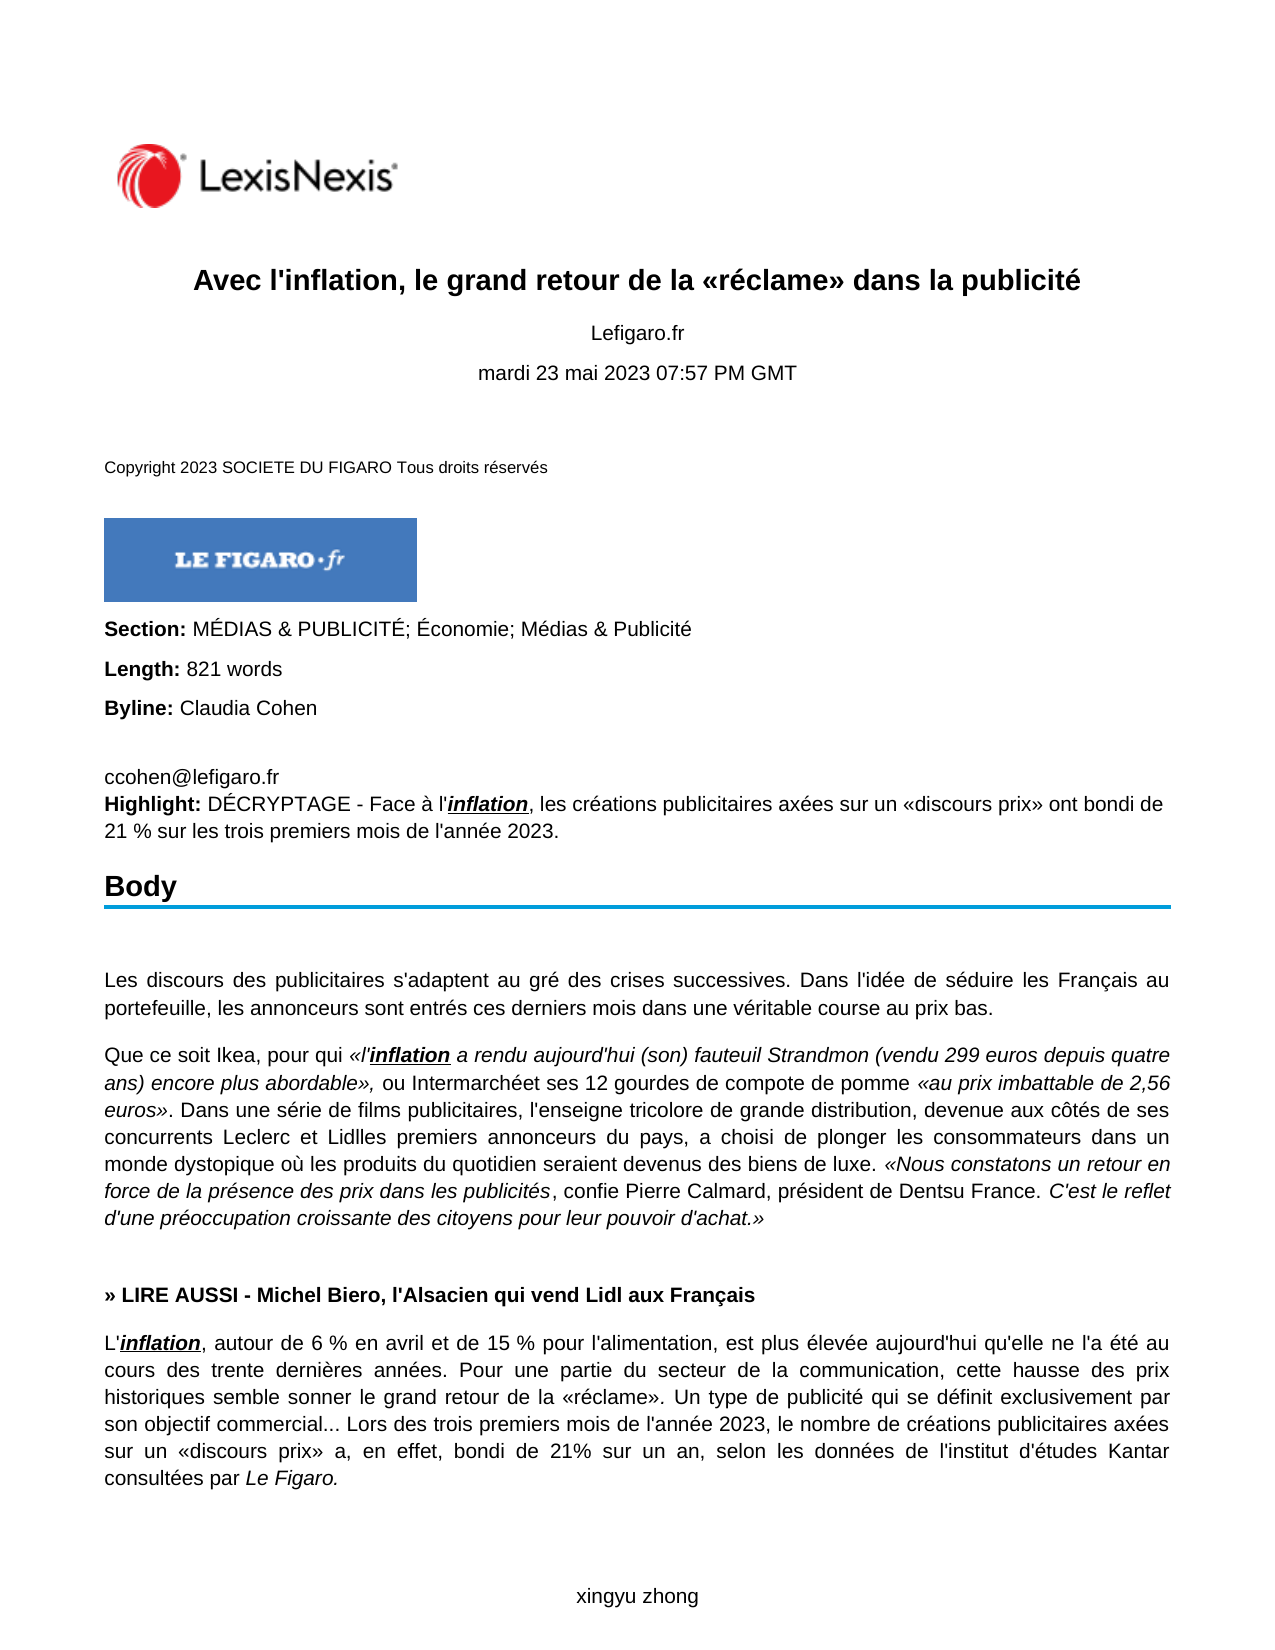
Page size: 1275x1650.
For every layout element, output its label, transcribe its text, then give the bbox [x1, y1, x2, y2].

text Length: 821 words [104, 653, 1171, 681]
text » LIRE AUSSI - Michel Biero, l'Alsacien qui vend Lidl aux Français [104, 1279, 1171, 1306]
text mardi 23 mai 2023 07:57 PM GMT [104, 357, 1171, 384]
picture [104, 518, 417, 602]
text Lefigaro.fr [104, 318, 1171, 345]
text ccohen@lefigaro.fr [104, 733, 1171, 788]
text Avec l'inflation, le grand retour de la «réclame» dans la publicité [104, 261, 1171, 297]
text Que ce soit Ikea, pour qui «l'inflation a rendu aujourd'hui (son) fauteuil Strandmon (vendu 299 euros depuis quatre ans) encore plus abordable», ou Intermarchéet ses 12 gourdes de compote de pomme «au prix imbattable de 2,56 euros». Dans une série de films publicitaires, l'enseigne tricolore de grande distribution, devenue aux côtés de ses concurrents Leclerc et Lidlles premiers annonceurs du pays, a choisi de plonger les consommateurs dans un monde dystopique où les produits du quotidien seraient devenus des biens de luxe. «Nous constatons un retour en force de la présence des prix dans les publicités, confie Pierre Calmard, président de Dentsu France. C'est le reflet d'une préoccupation croissante des citoyens pour leur pouvoir d'achat.» [104, 1040, 1171, 1230]
text Copyright 2023 SOCIETE DU FIGARO Tous droits réservés [104, 426, 1171, 477]
text Section: MÉDIAS & PUBLICITÉ; Économie; Médias & Publicité [104, 614, 1171, 641]
text Highlight: DÉCRYPTAGE - Face à l'inflation, les créations publicitaires axées sur un «discours prix» ont bondi de 21 % sur les trois premiers mois de l'année 2023. [104, 788, 1171, 843]
text Les discours des publicitaires s'adaptent au gré des crises successives. Dans l'idée de séduire les Français au portefeuille, les annonceurs sont entrés ces derniers mois dans une véritable course au prix bas. [104, 965, 1171, 1019]
text Body [104, 868, 1171, 903]
text Byline: Claudia Cohen [104, 693, 1171, 720]
picture [104, 144, 412, 208]
text L'inflation, autour de 6 % en avril et de 15 % pour l'alimentation, est plus élevée aujourd'hui qu'elle ne l'a été au cours des trente dernières années. Pour une partie du secteur de la communication, cette hausse des prix historiques semble sonner le grand retour de la «réclame». Un type de publicité qui se définit exclusivement par son objectif commercial... Lors des trois premiers mois de l'année 2023, le nombre de créations publicitaires axées sur un «discours prix» a, en effet, bondi de 21% sur un an, selon les données de l'institut d'études Kantar consultées par Le Figaro. [104, 1327, 1171, 1490]
